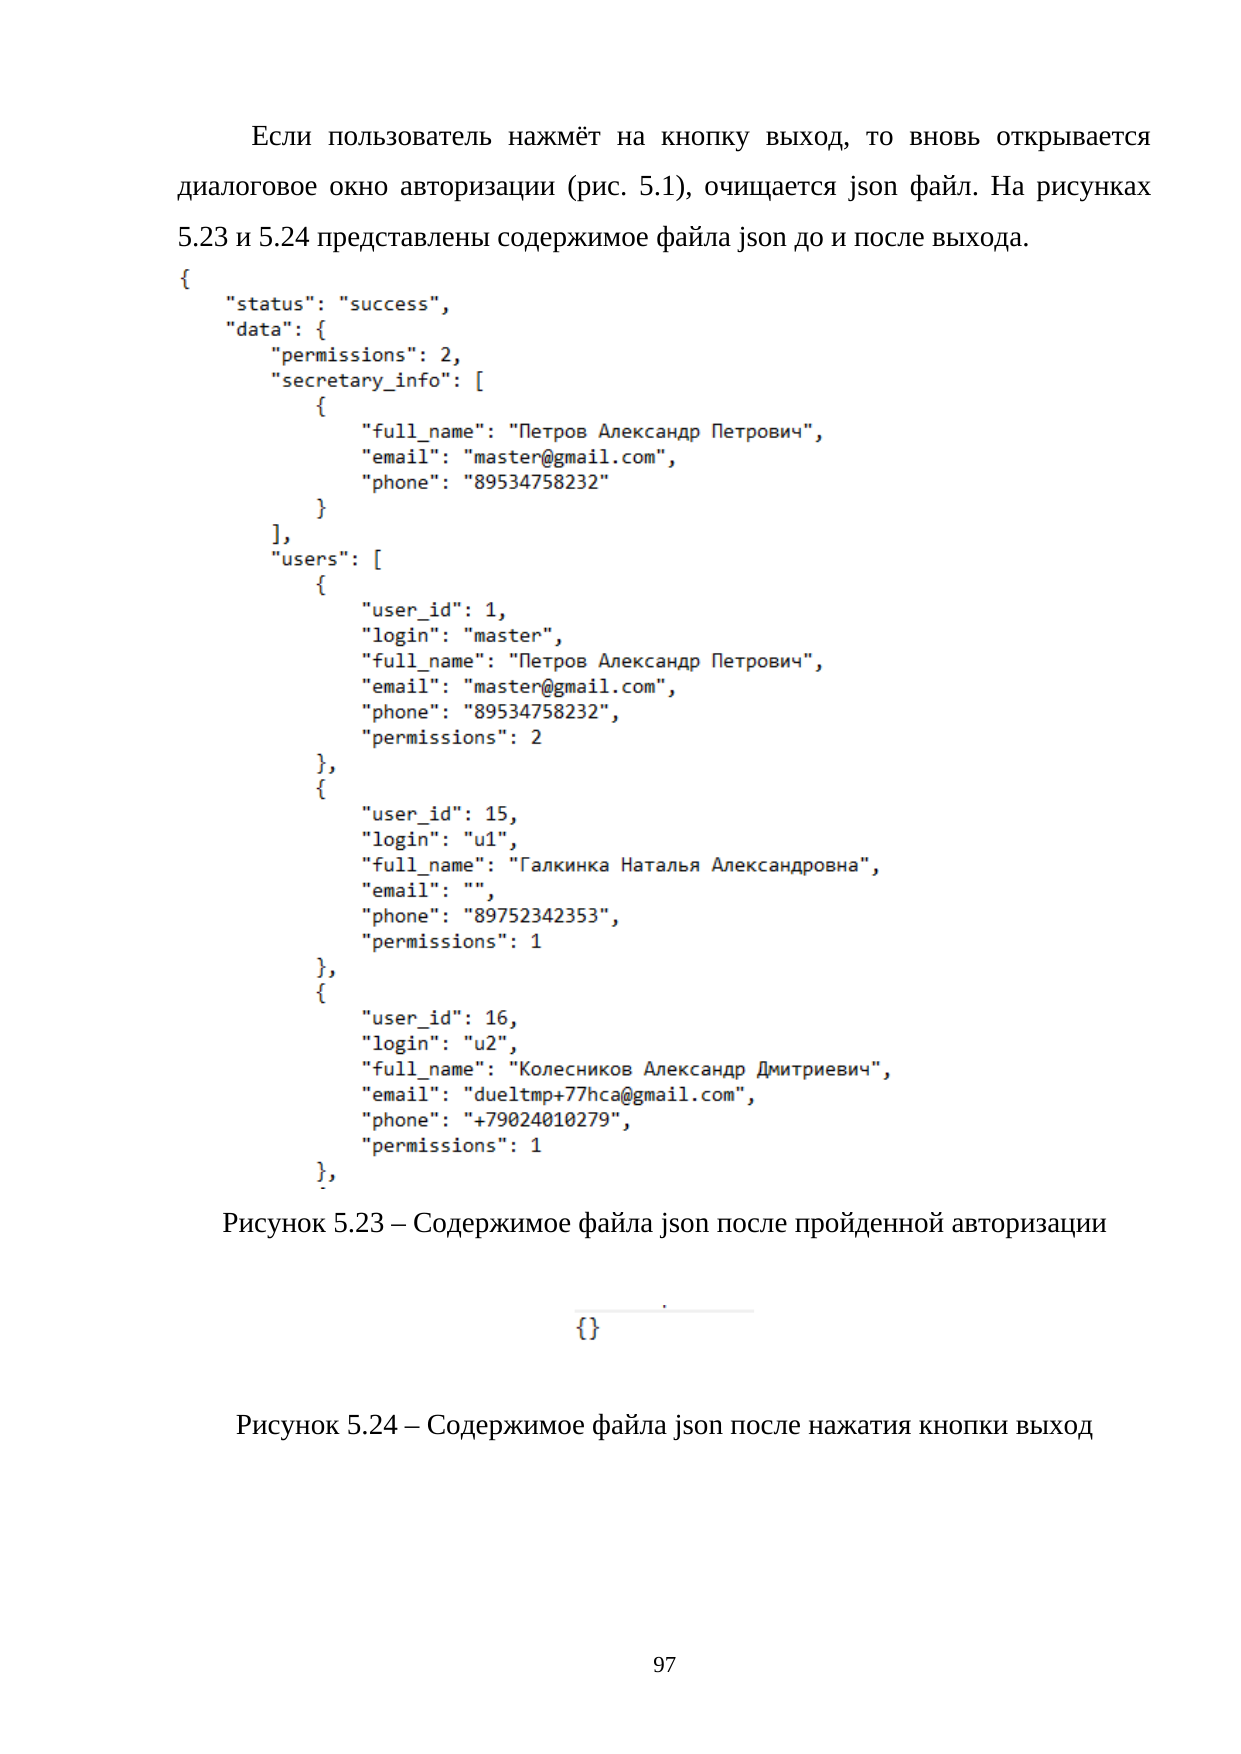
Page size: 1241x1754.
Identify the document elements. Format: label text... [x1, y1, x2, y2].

picture [574, 1305, 755, 1391]
text Рисунок 5.23 – Содержимое файла json после пройденной авторизации [177, 1205, 1152, 1239]
text Если пользователь нажмёт на кнопку выход, то вновь открывается диалоговое окно авторизации (рис. 5.1), очищается json файл. На рисунках 5.23 и 5.24 представлены содержимое файла json до и после выхода. [177, 118, 1152, 252]
picture [177, 269, 1152, 1189]
text Рисунок 5.24 – Содержимое файла json после нажатия кнопки выход [177, 1407, 1152, 1441]
